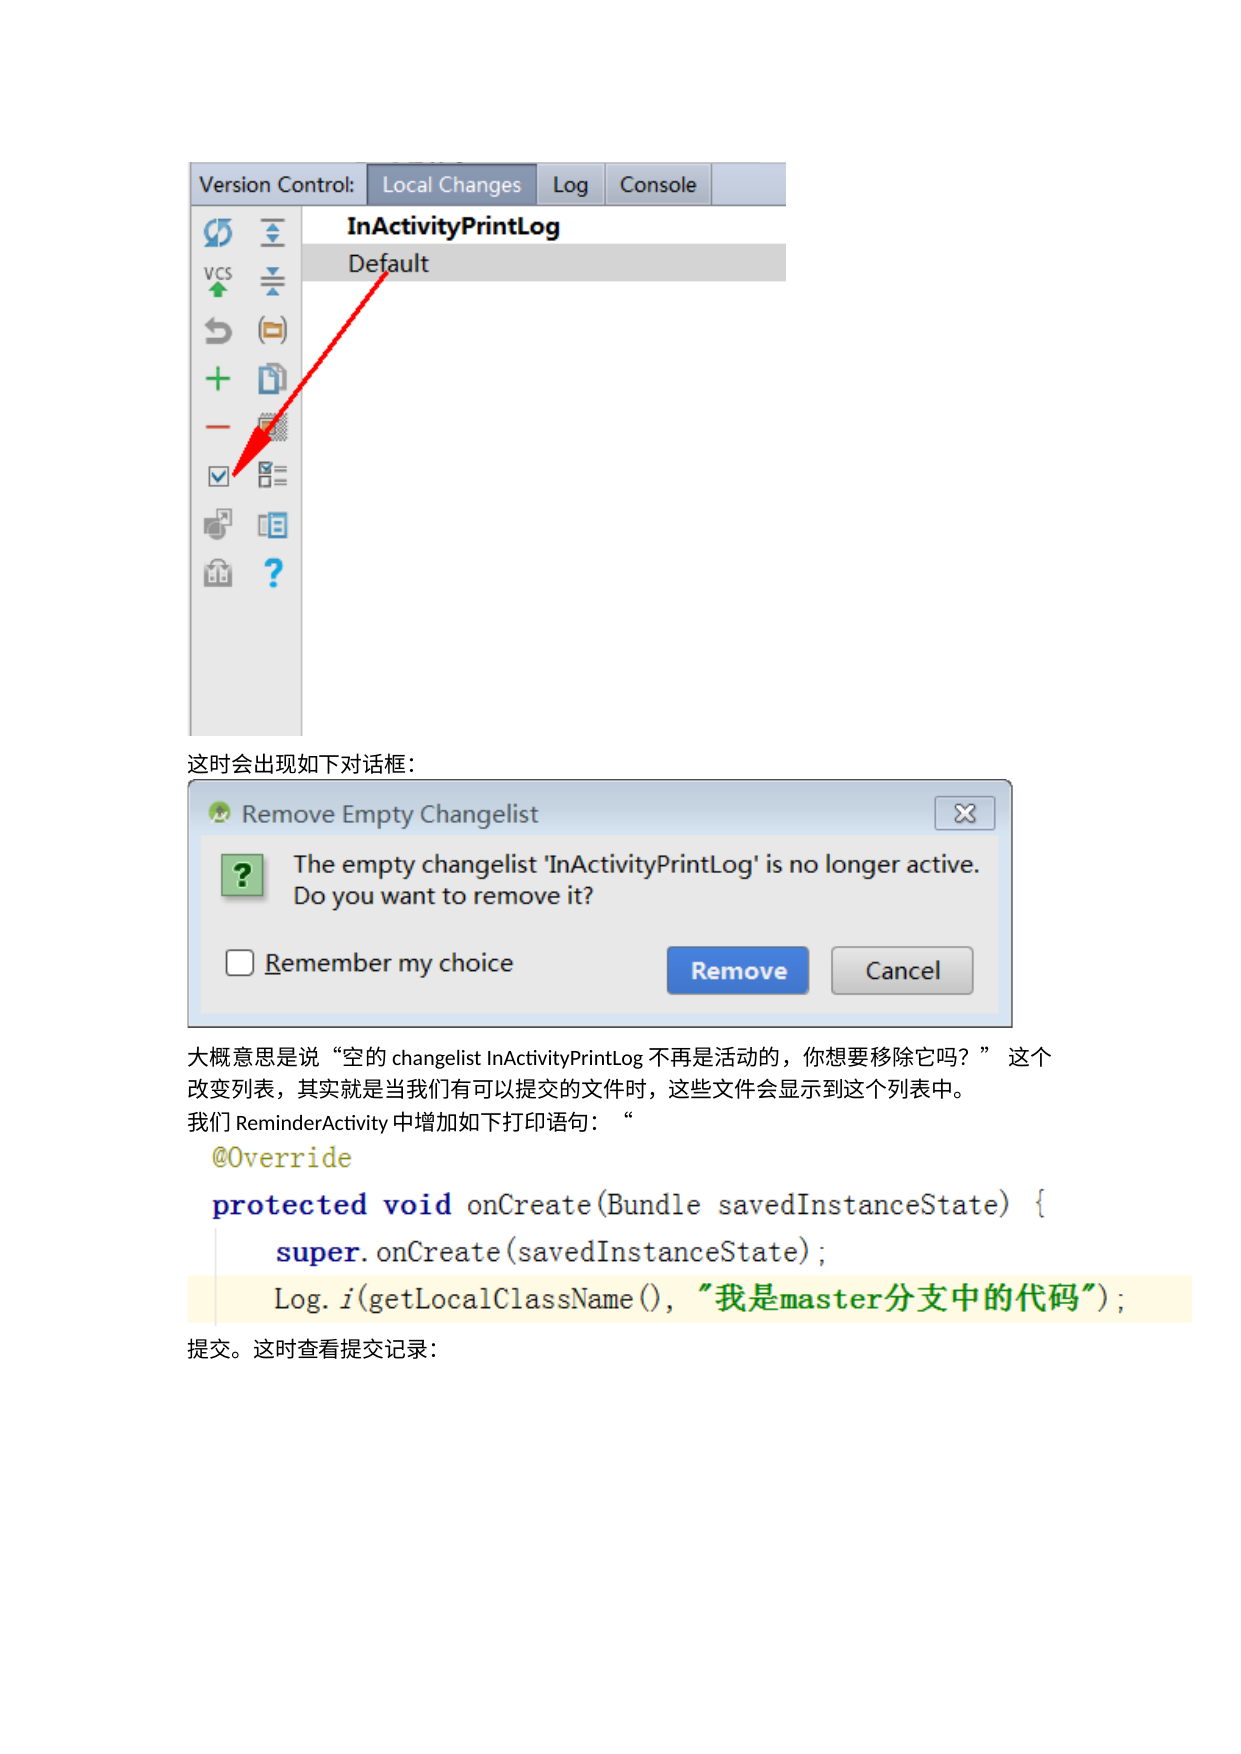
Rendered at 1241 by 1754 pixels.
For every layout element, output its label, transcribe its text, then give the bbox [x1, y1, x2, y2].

text 这时会出现如下对话框： [187, 747, 1053, 779]
text 大概意思是说“空的changelist InActivityPrintLog不再是活动的，你想要移除它吗？” 这个改变列表，其实就是当我们有可以提交的文件时，这些文件会显示到这个列表中。 [187, 1039, 1053, 1104]
picture [187, 162, 786, 736]
picture [187, 1137, 1193, 1326]
text 我们ReminderActivity中增加如下打印语句：“ [187, 1104, 1053, 1137]
text 提交。这时查看提交记录： [187, 1332, 1053, 1364]
picture [187, 779, 1013, 1028]
